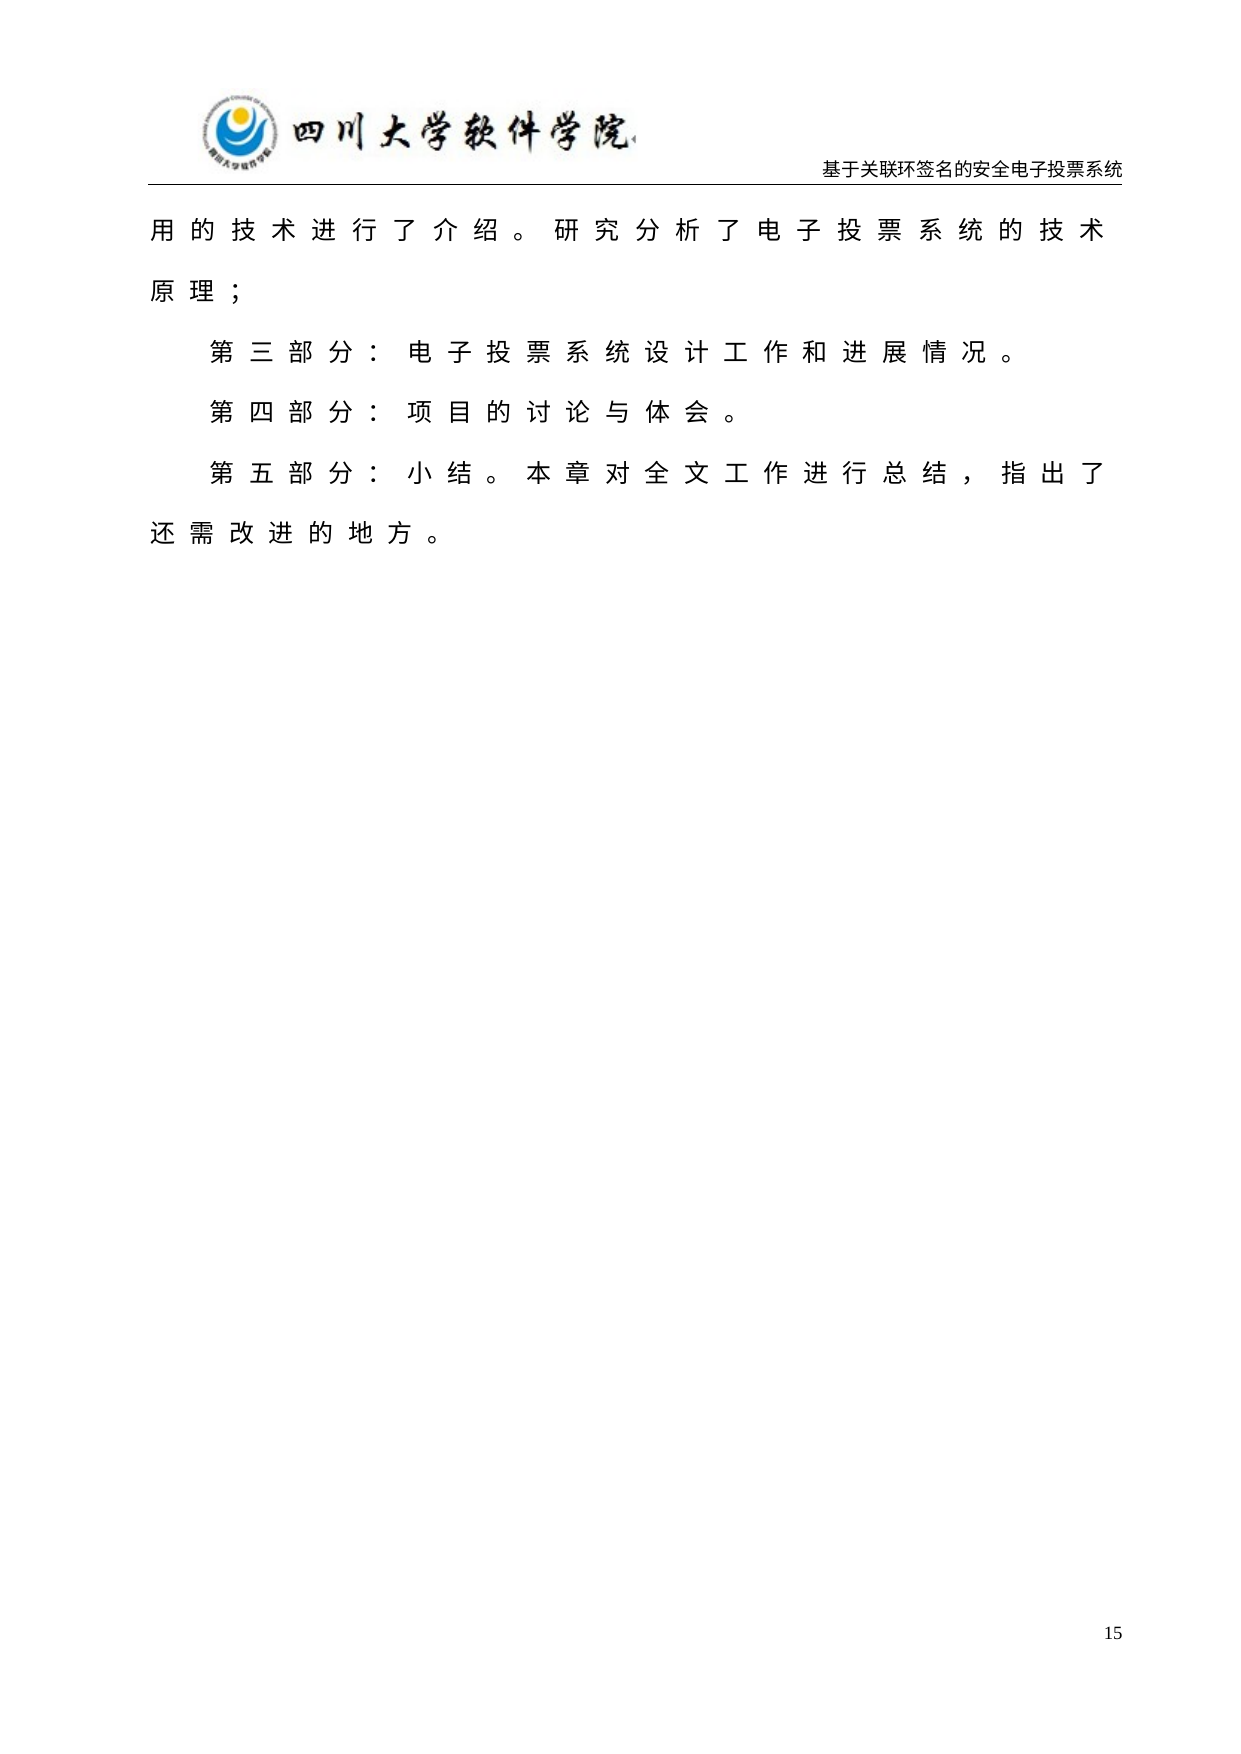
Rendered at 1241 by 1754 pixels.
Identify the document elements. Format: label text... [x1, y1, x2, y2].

text 第四部分：项目的讨论与体会。 [150, 380, 1120, 441]
text 第五部分：小结。本章对全文工作进行总结，指出了还需改进的地方。 [150, 441, 1120, 562]
picture [197, 88, 639, 177]
text 第三部分：电子投票系统设计工作和进展情况。 [150, 320, 1120, 380]
text 第二部分：项目相关理论。对设计电子投票技术所采用的技术进行了介绍。研究分析了电子投票系统的技术原理； [150, 198, 1120, 320]
